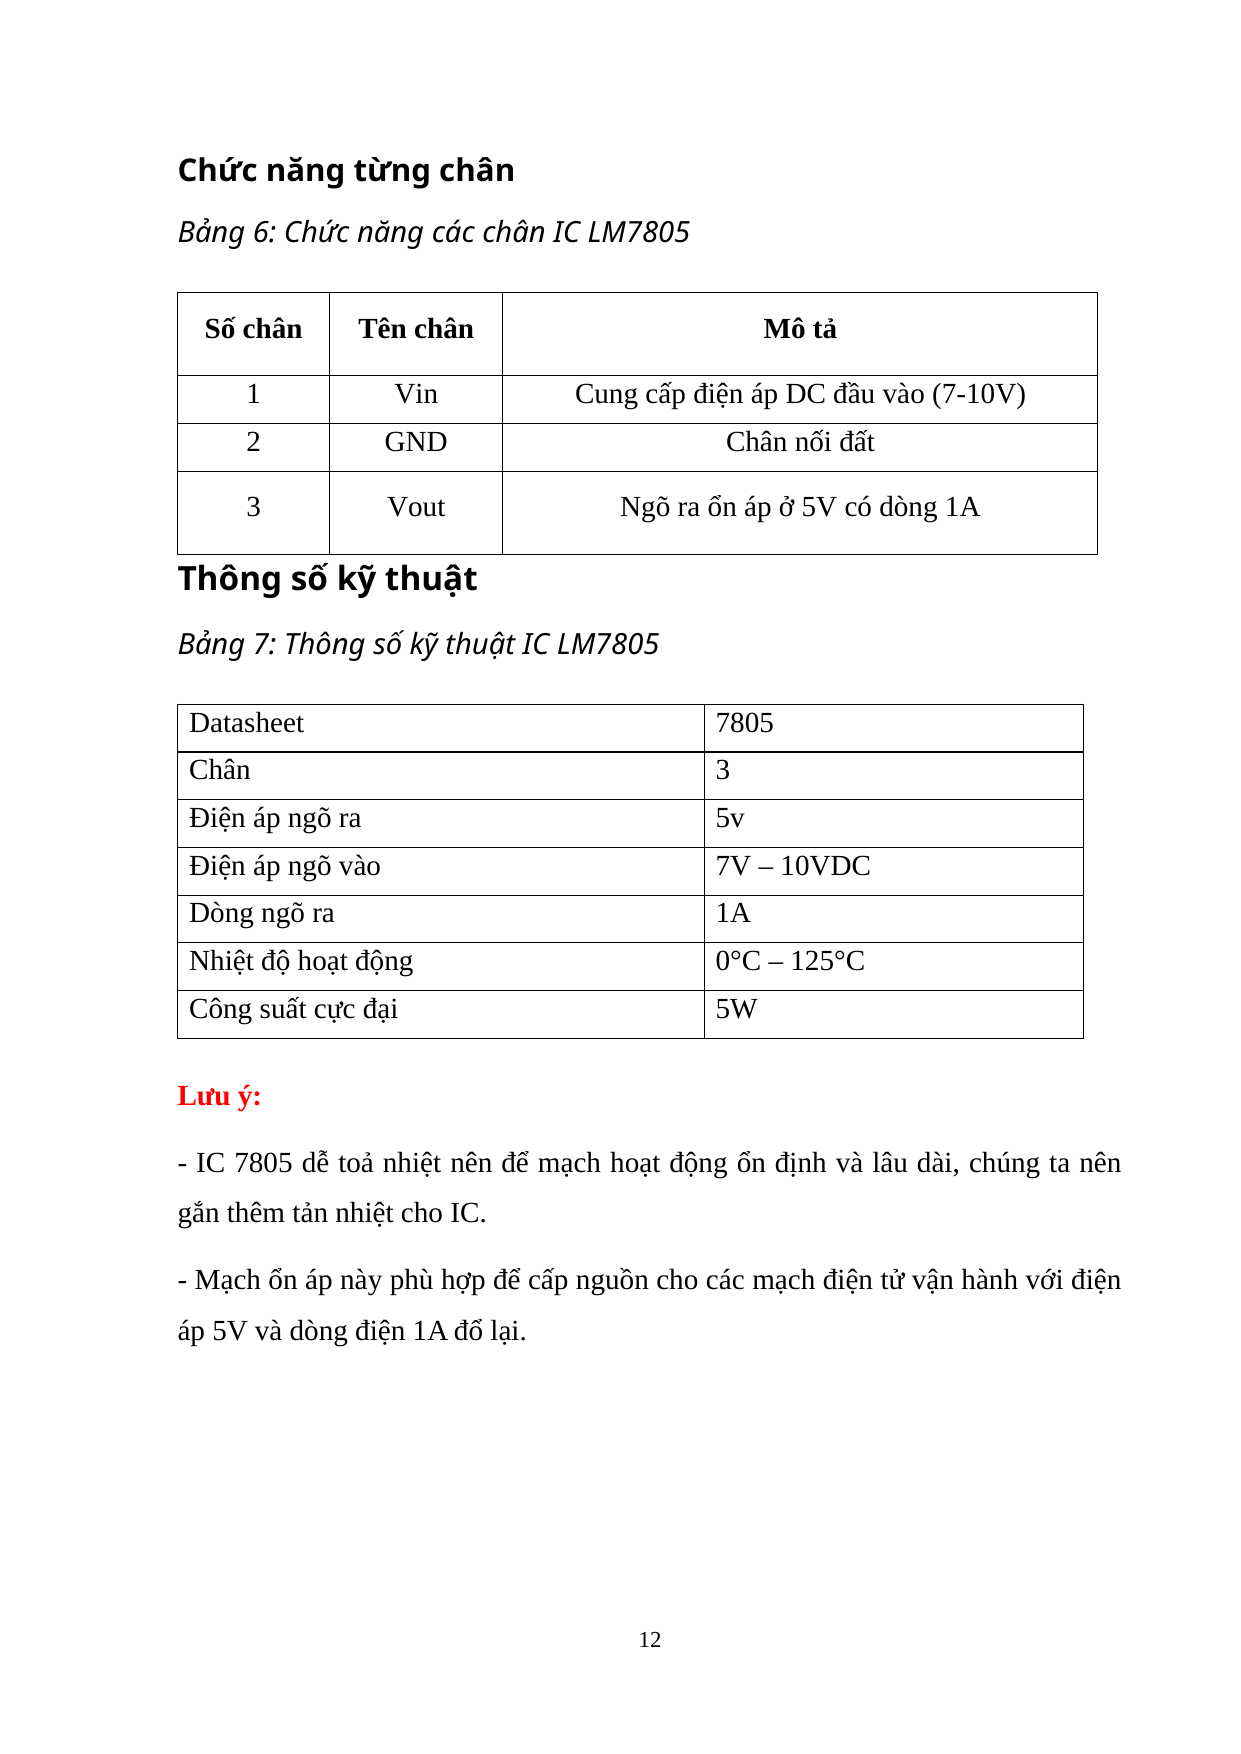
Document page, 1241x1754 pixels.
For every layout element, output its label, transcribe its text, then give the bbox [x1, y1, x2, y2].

table_cell Dòng ngõ ra [178, 896, 704, 942]
table_cell Chân [178, 753, 704, 799]
table_cell Công suất cực đại [178, 991, 704, 1038]
table_cell 5W [705, 991, 1083, 1038]
table_cell Ngõ ra ổn áp ở 5V có dòng 1A [503, 472, 1097, 554]
text - Mạch ổn áp này phù hợp để cấp nguồn cho các mạch điện tử vận hành với điện áp 5V và dòng điện 1A đổ lại. [177, 1262, 1122, 1346]
table_cell 1 [178, 376, 329, 423]
table_header Mô tả [503, 293, 1097, 375]
table_cell 3 [178, 472, 329, 554]
table_cell 5v [705, 800, 1083, 847]
table_cell 3 [705, 753, 1083, 799]
table_header Tên chân [330, 293, 502, 375]
text Bảng 7: Thông số kỹ thuật IC LM7805 [177, 623, 1122, 663]
table_cell 0°C – 125°C [705, 943, 1083, 990]
table_cell GND [330, 424, 502, 471]
text Bảng 6: Chức năng các chân IC LM7805 [177, 212, 1122, 251]
text Thông số kỹ thuật [177, 555, 1122, 601]
table_header 7805 [705, 705, 1083, 751]
table_cell 7V – 10VDC [705, 848, 1083, 894]
table_cell Vout [330, 472, 502, 554]
table_cell Cung cấp điện áp DC đầu vào (7-10V) [503, 376, 1097, 423]
table_cell Vin [330, 376, 502, 423]
table_header Số chân [178, 293, 329, 375]
table_cell Điện áp ngõ vào [178, 848, 704, 894]
text Lưu ý: [177, 1078, 1122, 1112]
table_cell Nhiệt độ hoạt động [178, 943, 704, 990]
table_cell 2 [178, 424, 329, 471]
table_header Datasheet [178, 705, 704, 751]
text - IC 7805 dễ toả nhiệt nên để mạch hoạt động ổn định và lâu dài, chúng ta nên gắn thêm tản nhiệt cho IC. [177, 1145, 1122, 1229]
table_cell Chân nối đất [503, 424, 1097, 471]
text Chức năng từng chân [177, 148, 1122, 190]
table_cell Điện áp ngõ ra [178, 800, 704, 847]
table_cell 1A [705, 896, 1083, 942]
